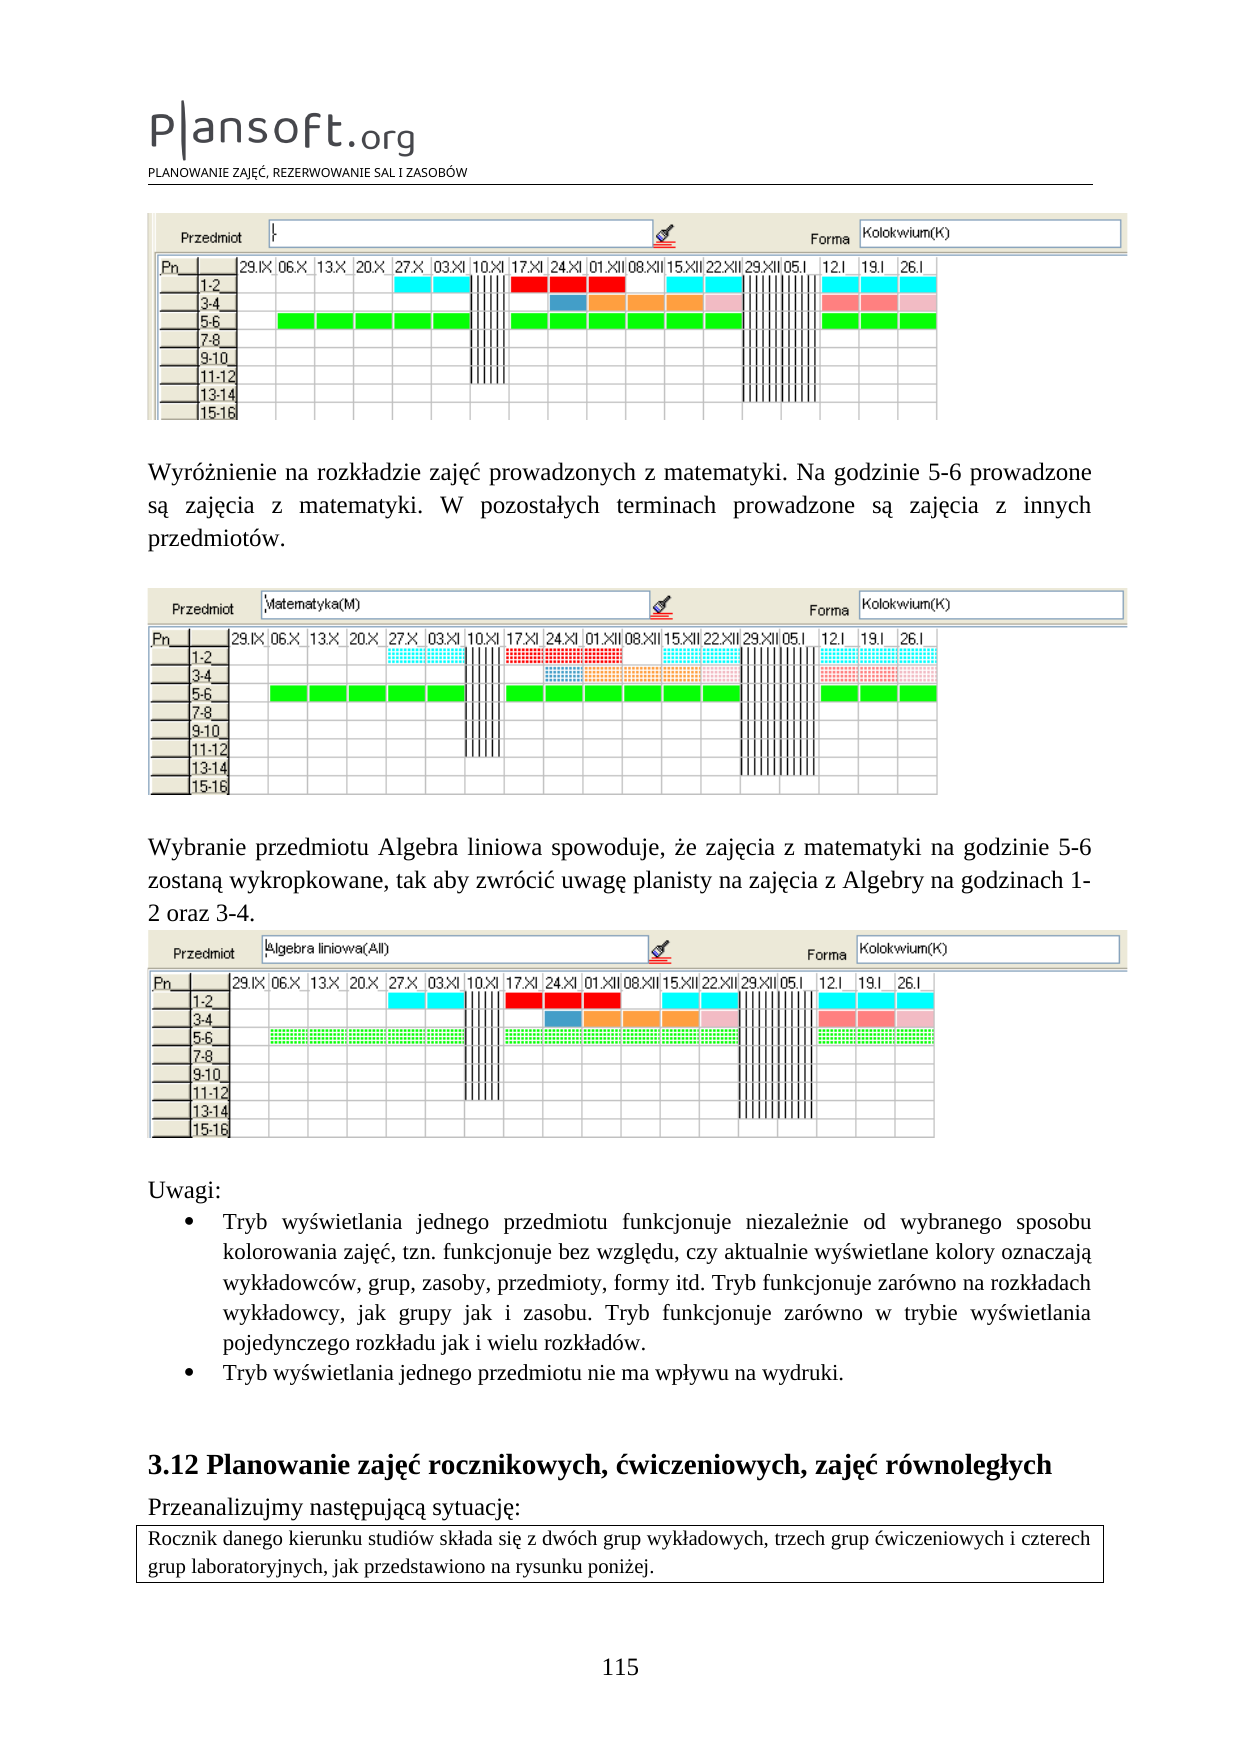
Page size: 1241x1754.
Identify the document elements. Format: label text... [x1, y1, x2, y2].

picture [147, 930, 1128, 1138]
picture [147, 73, 418, 165]
list Tryb wyświetlania jednego przedmiotu funkcjonuje niezależnie od wybranego sposobu kolorowania zajęć, tzn. funkcjonuje bez względu, czy aktualnie wyświetlane kolory oznaczają wykładowców, grup, zasoby, przedmioty, formy itd. Tryb funkcjonuje zarówno na rozkładach wykładowcy, jak grupy jak i zasobu. Tryb funkcjonuje zarówno w trybie wyświetlania pojedynczego rozkładu jak i wielu rozkładów. [185, 1208, 1093, 1355]
text Przeanalizujmy następującą sytuację: [148, 1492, 1093, 1521]
list Tryb wyświetlania jednego przedmiotu nie ma wpływu na wydruki. [185, 1359, 1093, 1386]
subtitle Planowanie zajęć rocznikowych, ćwiczeniowych, zajęć równoległych [148, 1447, 1093, 1481]
picture [147, 213, 1128, 420]
picture [147, 588, 1128, 795]
text Wybranie przedmiotu Algebra liniowa spowoduje, że zajęcia z matematyki na godzinie 5-6 zostaną wykropkowane, tak aby zwrócić uwagę planisty na zajęcia z Algebry na godzinach 1-2 oraz 3-4. [148, 832, 1093, 926]
text Wyróżnienie na rozkładzie zajęć prowadzonych z matematyki. Na godzinie 5-6 prowadzone są zajęcia z matematyki. W pozostałych terminach prowadzone są zajęcia z innych przedmiotów. [148, 457, 1093, 551]
text Uwagi: [148, 1175, 1093, 1204]
